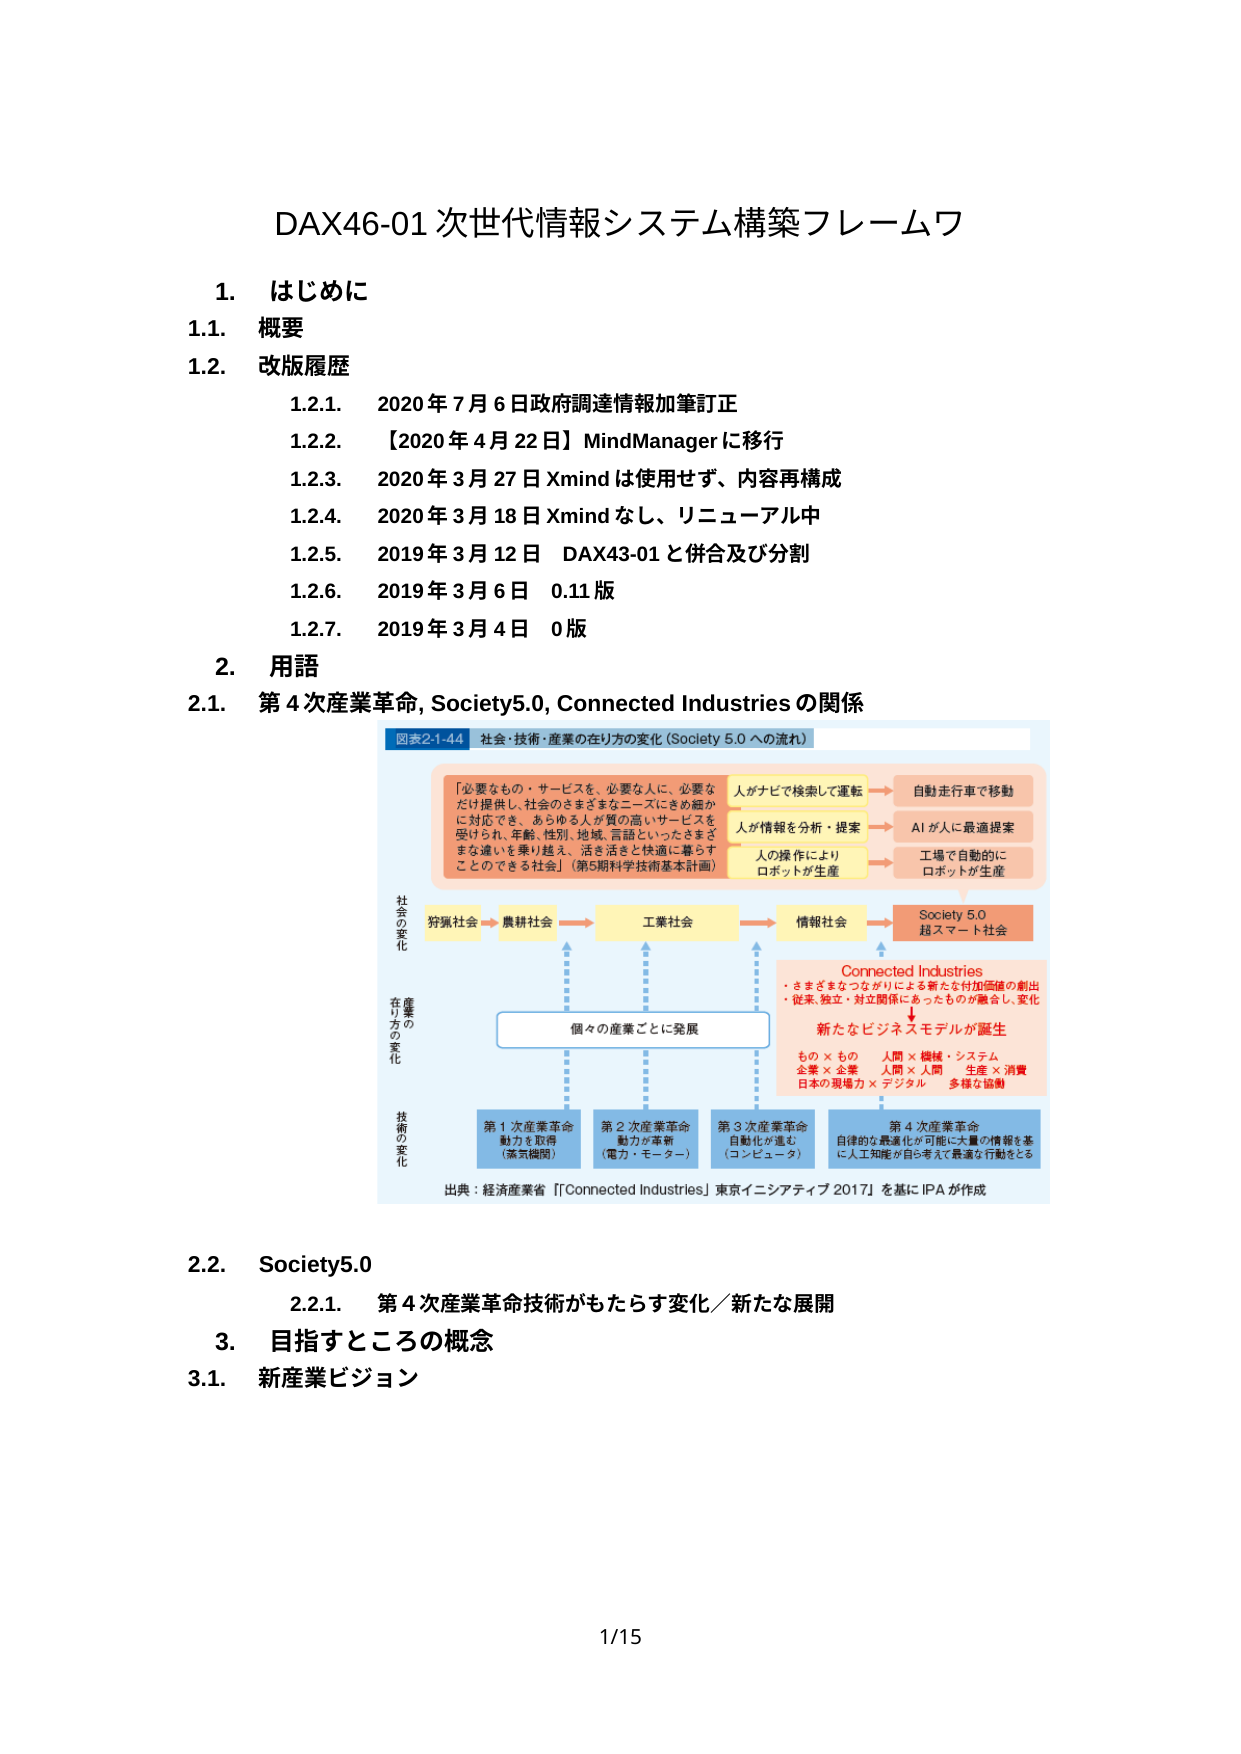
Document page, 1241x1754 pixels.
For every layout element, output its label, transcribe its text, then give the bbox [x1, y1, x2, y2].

subtitle 2019年3月12日 DAX43-01と併合及び分割 [290, 533, 1063, 571]
subtitle 2020年7月6日政府調達情報加筆訂正 [290, 383, 1063, 421]
subtitle はじめに [215, 271, 1063, 308]
title DAX46-01次世代情報システム構築フレームワ [177, 183, 1063, 258]
subtitle 2019年3月6日 0.11版 [290, 571, 1063, 608]
subtitle 新産業ビジョン [188, 1358, 1053, 1396]
subtitle 用語 [215, 646, 1063, 683]
subtitle 第4次産業革命, Society5.0, Connected Industriesの関係 [188, 683, 1053, 721]
subtitle 【2020年4月22日】MindManagerに移行 [290, 421, 1063, 458]
subtitle 2019年3月4日 0版 [290, 608, 1063, 646]
subtitle 概要 [188, 308, 1053, 346]
subtitle 2020年3月27日 Xmindは使用せず、内容再構成 [290, 458, 1063, 496]
subtitle 目指すところの概念 [215, 1321, 1063, 1358]
picture [377, 720, 1050, 1204]
subtitle 改版履歴 [188, 346, 1053, 383]
subtitle 第４次産業革命技術がもたらす変化／新たな展開 [290, 1283, 1063, 1321]
subtitle 2020年3月18日 Xmindなし、リニューアル中 [290, 496, 1063, 533]
subtitle Society5.0 [188, 1246, 1053, 1283]
